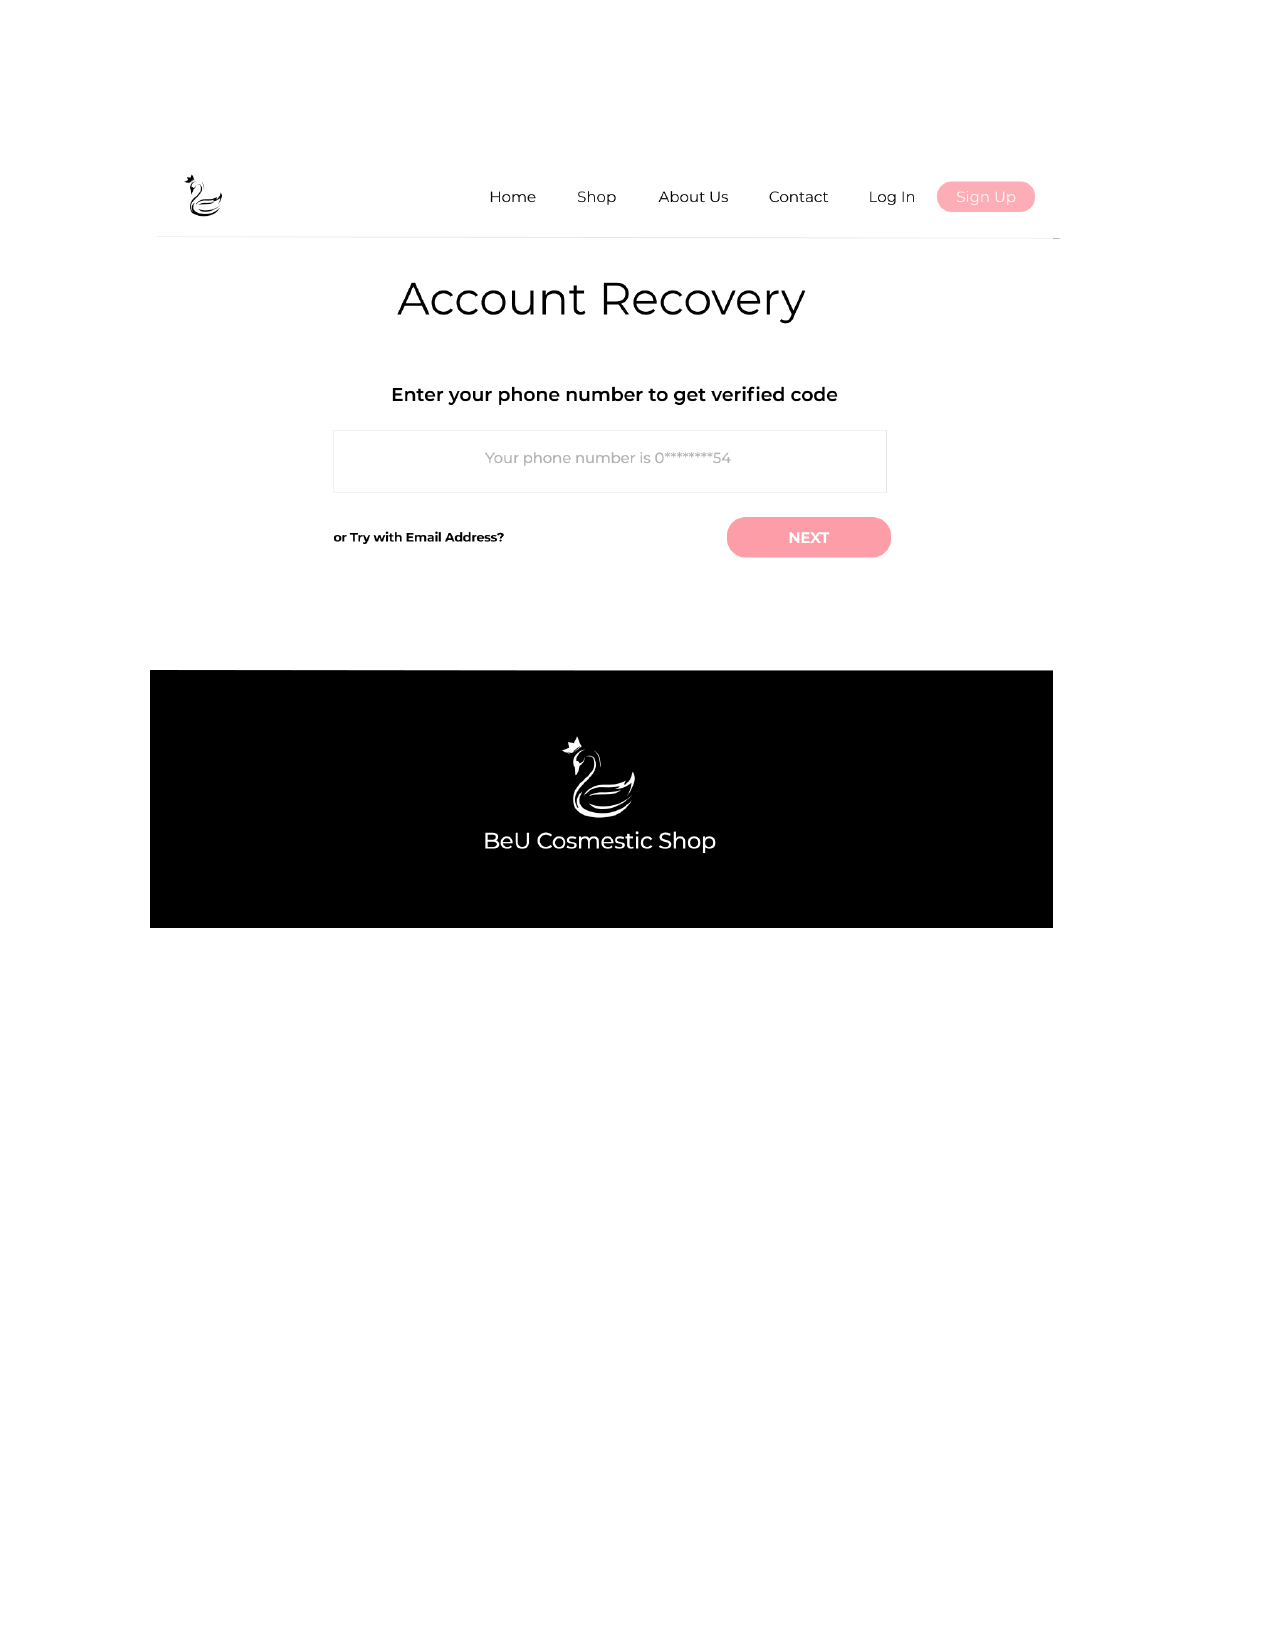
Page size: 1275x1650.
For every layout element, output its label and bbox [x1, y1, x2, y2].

picture [150, 150, 1060, 928]
